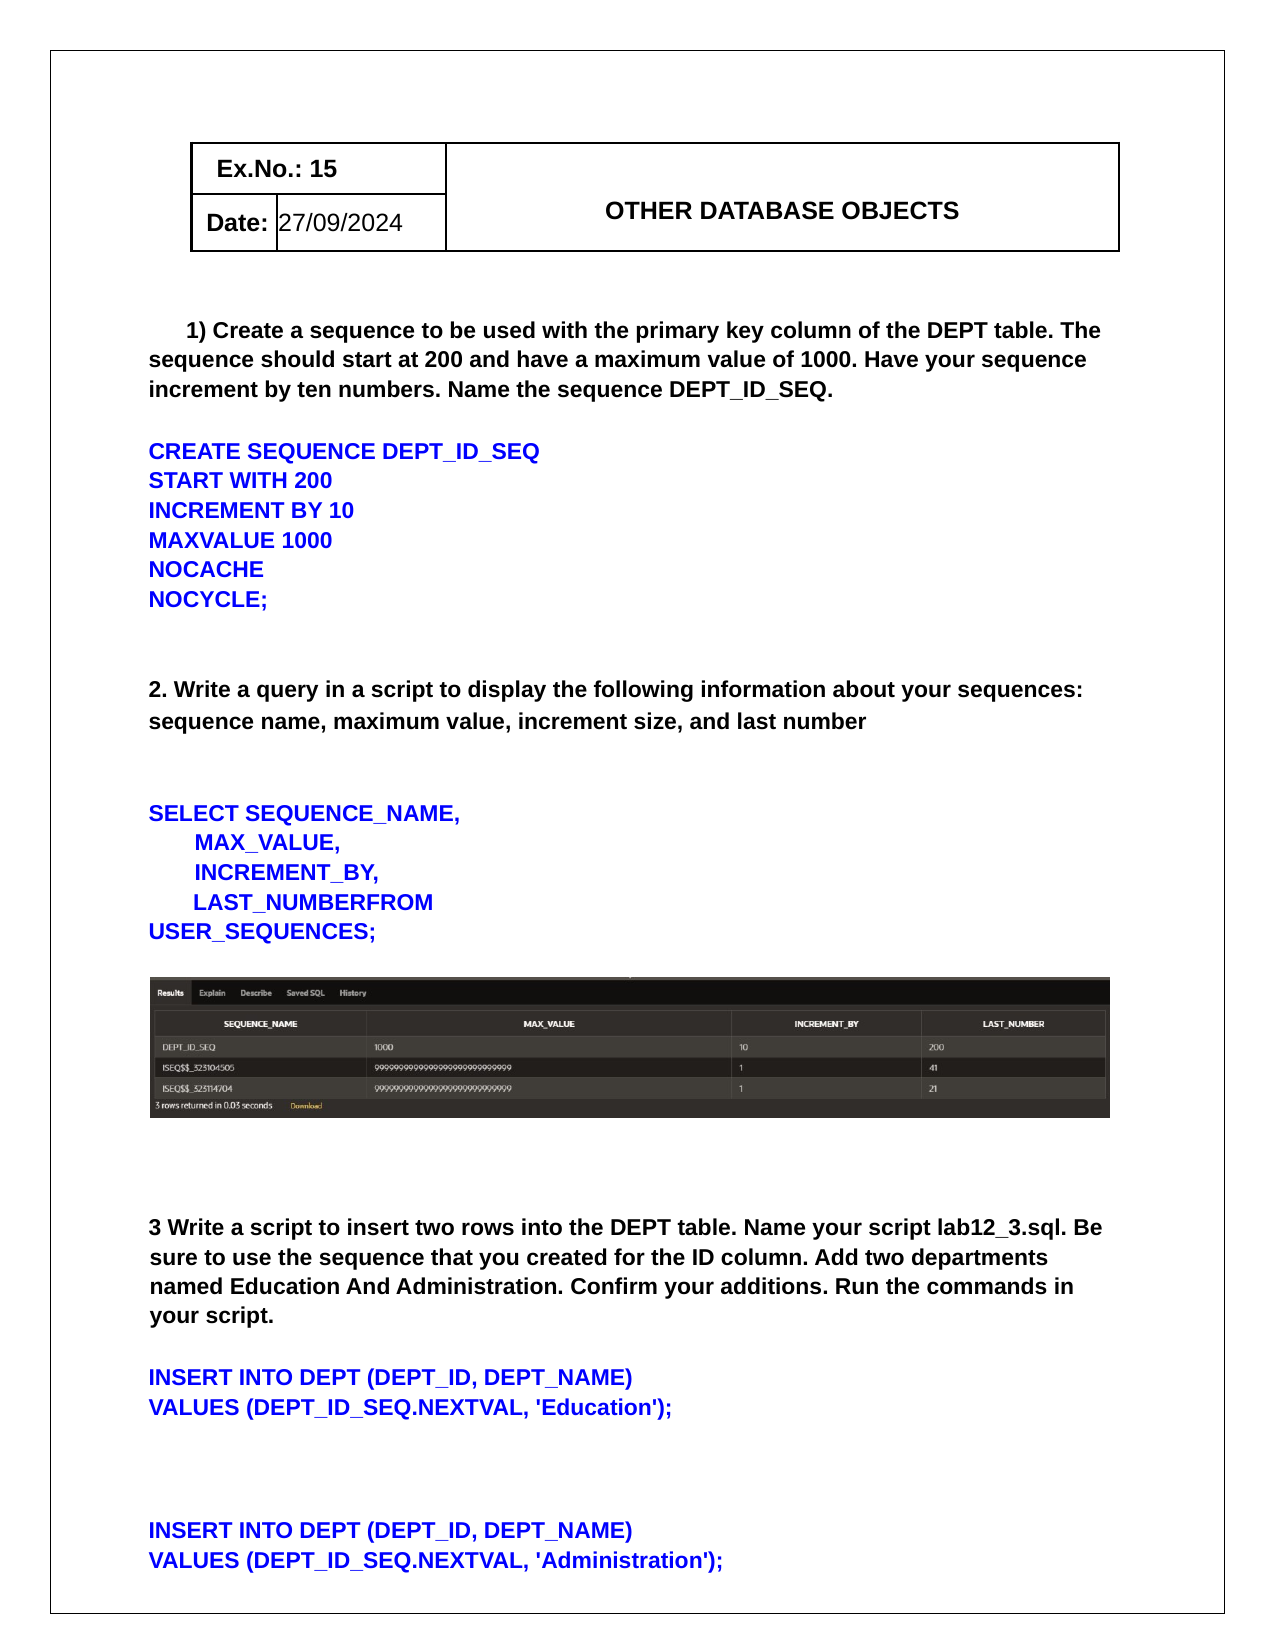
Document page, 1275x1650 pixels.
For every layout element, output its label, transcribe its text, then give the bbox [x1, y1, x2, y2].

text 1) Create a sequence to be used with the primary key column of the DEPT table. The sequence should start at 200 and have a maximum value of 1000. Have your sequence increment by ten numbers. Name the sequence DEPT_ID_SEQ. [148, 317, 1125, 402]
text VALUES (DEPT_ID_SEQ.NEXTVAL, 'Administration'); [148, 1547, 1135, 1573]
text SELECT SEQUENCE_NAME, [148, 800, 1135, 826]
text START WITH 200 [148, 467, 1135, 494]
text INCREMENT BY 10 [148, 497, 1135, 523]
table_cell 27/09/2024 [278, 195, 445, 249]
text MAXVALUE 1000 [148, 527, 1135, 553]
picture [150, 977, 1110, 1118]
text MAX_VALUE, [194, 829, 1135, 856]
text NOCYCLE; [148, 586, 1135, 612]
table_header Ex.No.: 15 [193, 144, 445, 193]
text INSERT INTO DEPT (DEPT_ID, DEPT_NAME) [148, 1364, 1135, 1391]
text VALUES (DEPT_ID_SEQ.NEXTVAL, 'Education'); [148, 1394, 1135, 1420]
text CREATE SEQUENCE DEPT_ID_SEQ [148, 438, 1135, 464]
text INSERT INTO DEPT (DEPT_ID, DEPT_NAME) [148, 1517, 1135, 1544]
text LAST_NUMBERFROM USER_SEQUENCES; [148, 889, 452, 944]
text 3 Write a script to insert two rows into the DEPT table. Name your script lab12_3.sql. Be sure to use the sequence that you created for the ID column. Add two departments named Education And Administration. Confirm your additions. Run the commands in your script. [148, 1214, 1125, 1329]
text NOCACHE [148, 556, 1135, 583]
text 2. Write a query in a script to display the following information about your sequences: [148, 676, 1125, 702]
table_header OTHER DATABASE OBJECTS [447, 144, 1118, 249]
table_cell Date: [193, 195, 276, 249]
text sequence name, maximum value, increment size, and last number [148, 708, 1125, 734]
text INCREMENT_BY, [194, 859, 1135, 885]
